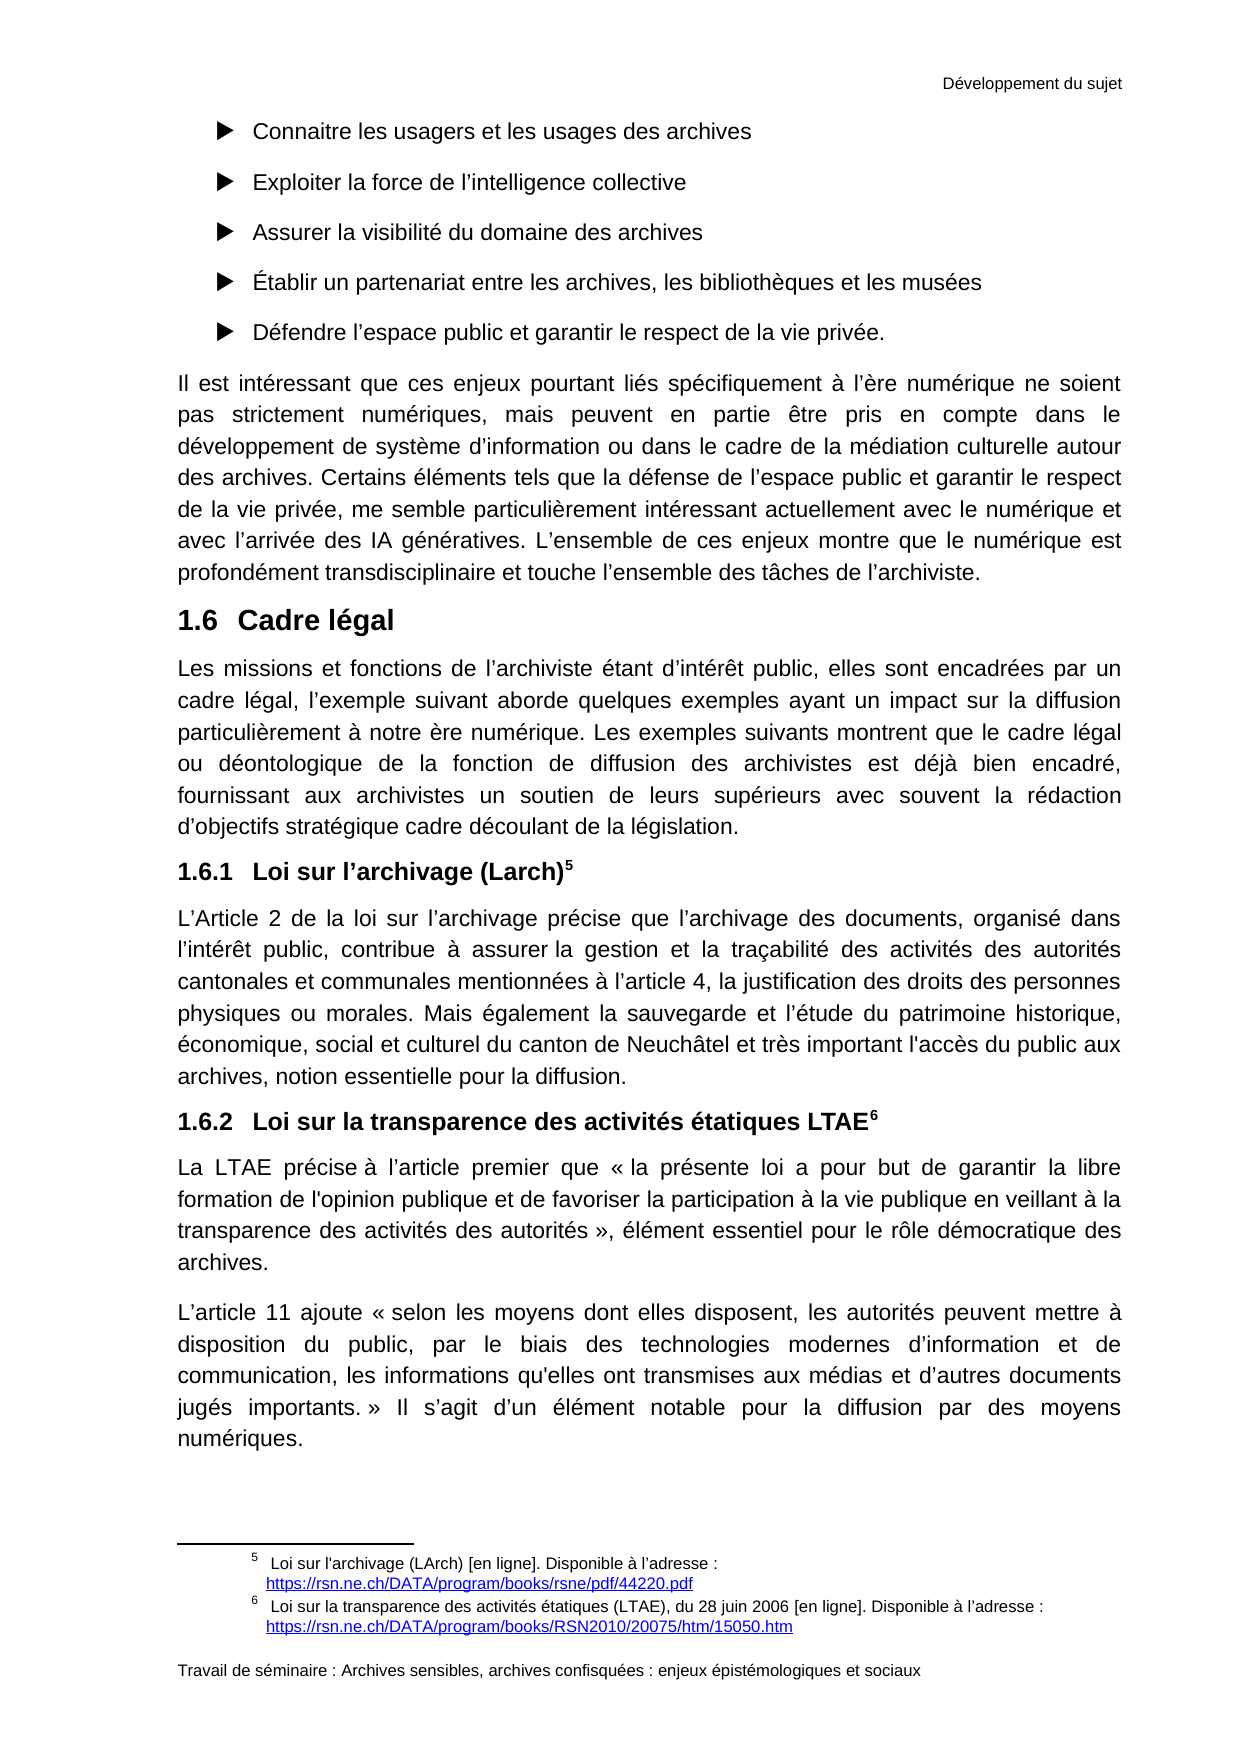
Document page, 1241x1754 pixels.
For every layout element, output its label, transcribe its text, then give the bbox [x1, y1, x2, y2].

subtitle Loi sur l’archivage (Larch) [177, 857, 1122, 886]
text Les missions et fonctions de l’archiviste étant d’intérêt public, elles sont encadrées par un cadre légal, l’exemple suivant aborde quelques exemples ayant un impact sur la diffusion particulièrement à notre ère numérique. Les exemples suivants montrent que le cadre légal ou déontologique de la fonction de diffusion des archivistes est déjà bien encadré, fournissant aux archivistes un soutien de leurs supérieurs avec souvent la rédaction d’objectifs stratégique cadre découlant de la législation. [177, 655, 1122, 839]
text La LTAE précise à l’article premier que « la présente loi a pour but de garantir la libre formation de l'opinion publique et de favoriser la participation à la vie publique en veillant à la transparence des activités des autorités », élément essentiel pour le rôle démocratique des archives. [177, 1154, 1122, 1275]
list Défendre l’espace public et garantir le respect de la vie privée. [215, 319, 1122, 346]
text L’Article 2 de la loi sur l’archivage précise que l’archivage des documents, organisé dans l’intérêt public, contribue à assurer la gestion et la traçabilité des activités des autorités cantonales et communales mentionnées à l’article 4, la justification des droits des personnes physiques ou morales. Mais également la sauvegarde et l’étude du patrimoine historique, économique, social et culturel du canton de Neuchâtel et très important l'accès du public aux archives, notion essentielle pour la diffusion. [177, 905, 1122, 1089]
list Exploiter la force de l’intelligence collective [215, 168, 1122, 195]
list Assurer la visibilité du domaine des archives [215, 219, 1122, 245]
subtitle Cadre légal [177, 603, 1122, 637]
text Il est intéressant que ces enjeux pourtant liés spécifiquement à l’ère numérique ne soient pas strictement numériques, mais peuvent en partie être pris en compte dans le développement de système d’information ou dans le cadre de la médiation culturelle autour des archives. Certains éléments tels que la défense de l’espace public et garantir le respect de la vie privée, me semble particulièrement intéressant actuellement avec le numérique et avec l’arrivée des IA génératives. L’ensemble de ces enjeux montre que le numérique est profondément transdisciplinaire et touche l’ensemble des tâches de l’archiviste. [177, 370, 1122, 585]
text L’article 11 ajoute « selon les moyens dont elles disposent, les autorités peuvent mettre à disposition du public, par le biais des technologies modernes d’information et de communication, les informations qu'elles ont transmises aux médias et d’autres documents jugés importants. » Il s’agit d’un élément notable pour la diffusion par des moyens numériques. [177, 1299, 1122, 1452]
subtitle Loi sur la transparence des activités étatiques LTAE [177, 1107, 1122, 1135]
list Connaitre les usagers et les usages des archives [215, 118, 1122, 144]
list Établir un partenariat entre les archives, les bibliothèques et les musées [215, 269, 1122, 295]
